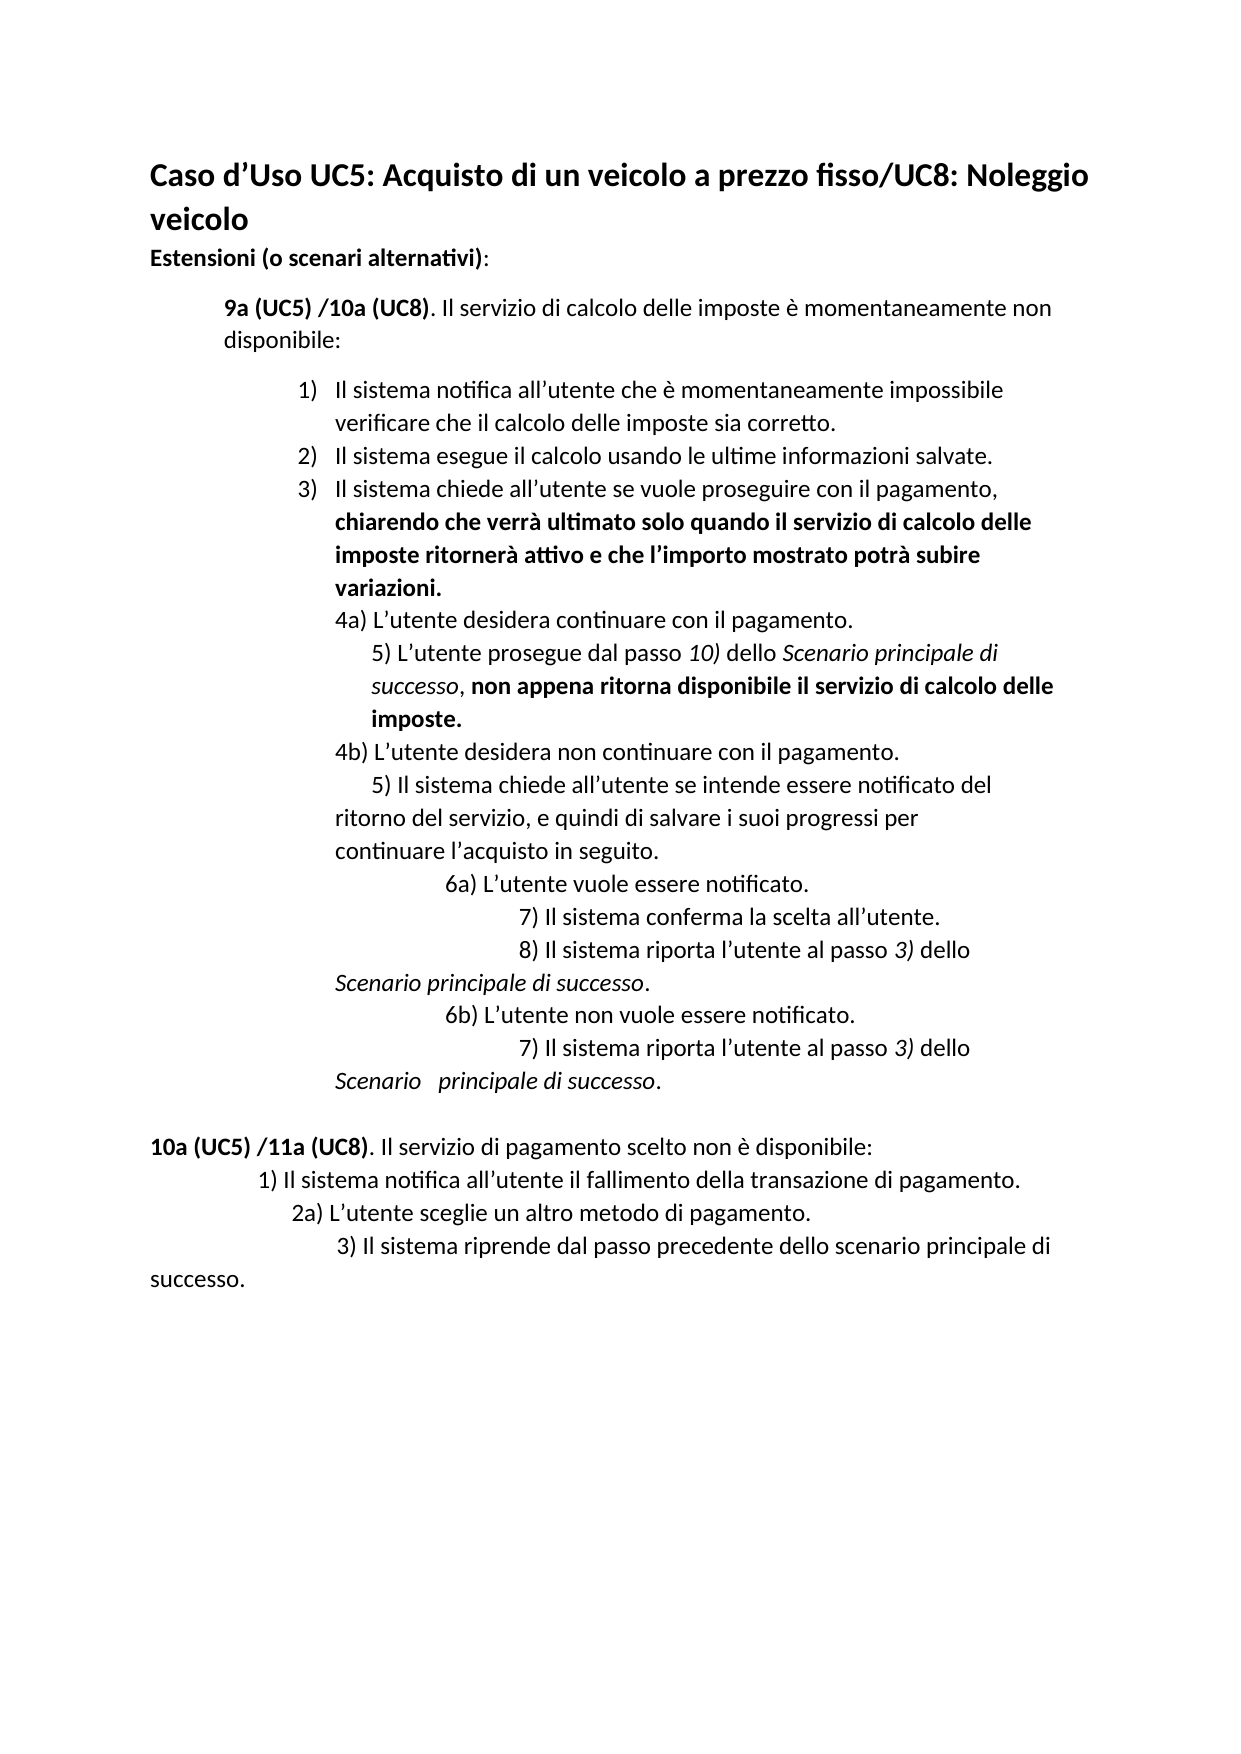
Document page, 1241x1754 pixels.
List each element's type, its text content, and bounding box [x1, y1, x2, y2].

list 1) Il sistema notifica all’utente il fallimento della transazione di pagamento. [150, 1164, 1090, 1195]
list Il sistema esegue il calcolo usando le ultime informazioni salvate. [297, 440, 1090, 471]
list Il sistema chiede all’utente se vuole proseguire con il pagamento, chiarendo che verrà ultimato solo quando il servizio di calcolo delle imposte ritornerà attivo e che l’importo mostrato potrà subire variazioni. [297, 473, 1090, 602]
list 2a) L’utente sceglie un altro metodo di pagamento. [150, 1197, 1090, 1228]
list 6a) L’utente vuole essere notificato. [335, 868, 1090, 898]
list Il sistema notifica all’utente che è momentaneamente impossibile verificare che il calcolo delle imposte sia corretto. [297, 374, 1090, 438]
text Estensioni (o scenari alternativi): [150, 242, 1090, 273]
list 7) Il sistema conferma la scelta all’utente. [335, 901, 1090, 931]
list 4b) L’utente desidera non continuare con il pagamento. [335, 736, 1090, 767]
list 4a) L’utente desidera continuare con il pagamento. [335, 604, 1090, 635]
list 6b) L’utente non vuole essere notificato. 7) Il sistema riporta l’utente al passo 3) dello Scenario principale di successo. [335, 999, 1090, 1096]
text 9a (UC5) /10a (UC8). Il servizio di calcolo delle imposte è momentaneamente non disponibile: [150, 292, 1090, 355]
list 8) Il sistema riporta l’utente al passo 3) dello Scenario principale di successo. [335, 934, 1090, 997]
list 3) Il sistema riprende dal passo precedente dello scenario principale di successo. [150, 1230, 1090, 1293]
list 5) L’utente prosegue dal passo 10) dello Scenario principale di successo, non appena ritorna disponibile il servizio di calcolo delle imposte. [335, 637, 1090, 734]
subtitle Caso d’Uso UC5: Acquisto di un veicolo a prezzo fisso/UC8: Noleggio veicolo [150, 154, 1090, 239]
list 10a (UC5) /11a (UC8). Il servizio di pagamento scelto non è disponibile: [150, 1131, 1090, 1162]
list 5) Il sistema chiede all’utente se intende essere notificato del ritorno del servizio, e quindi di salvare i suoi progressi per continuare l’acquisto in seguito. [335, 769, 1090, 866]
